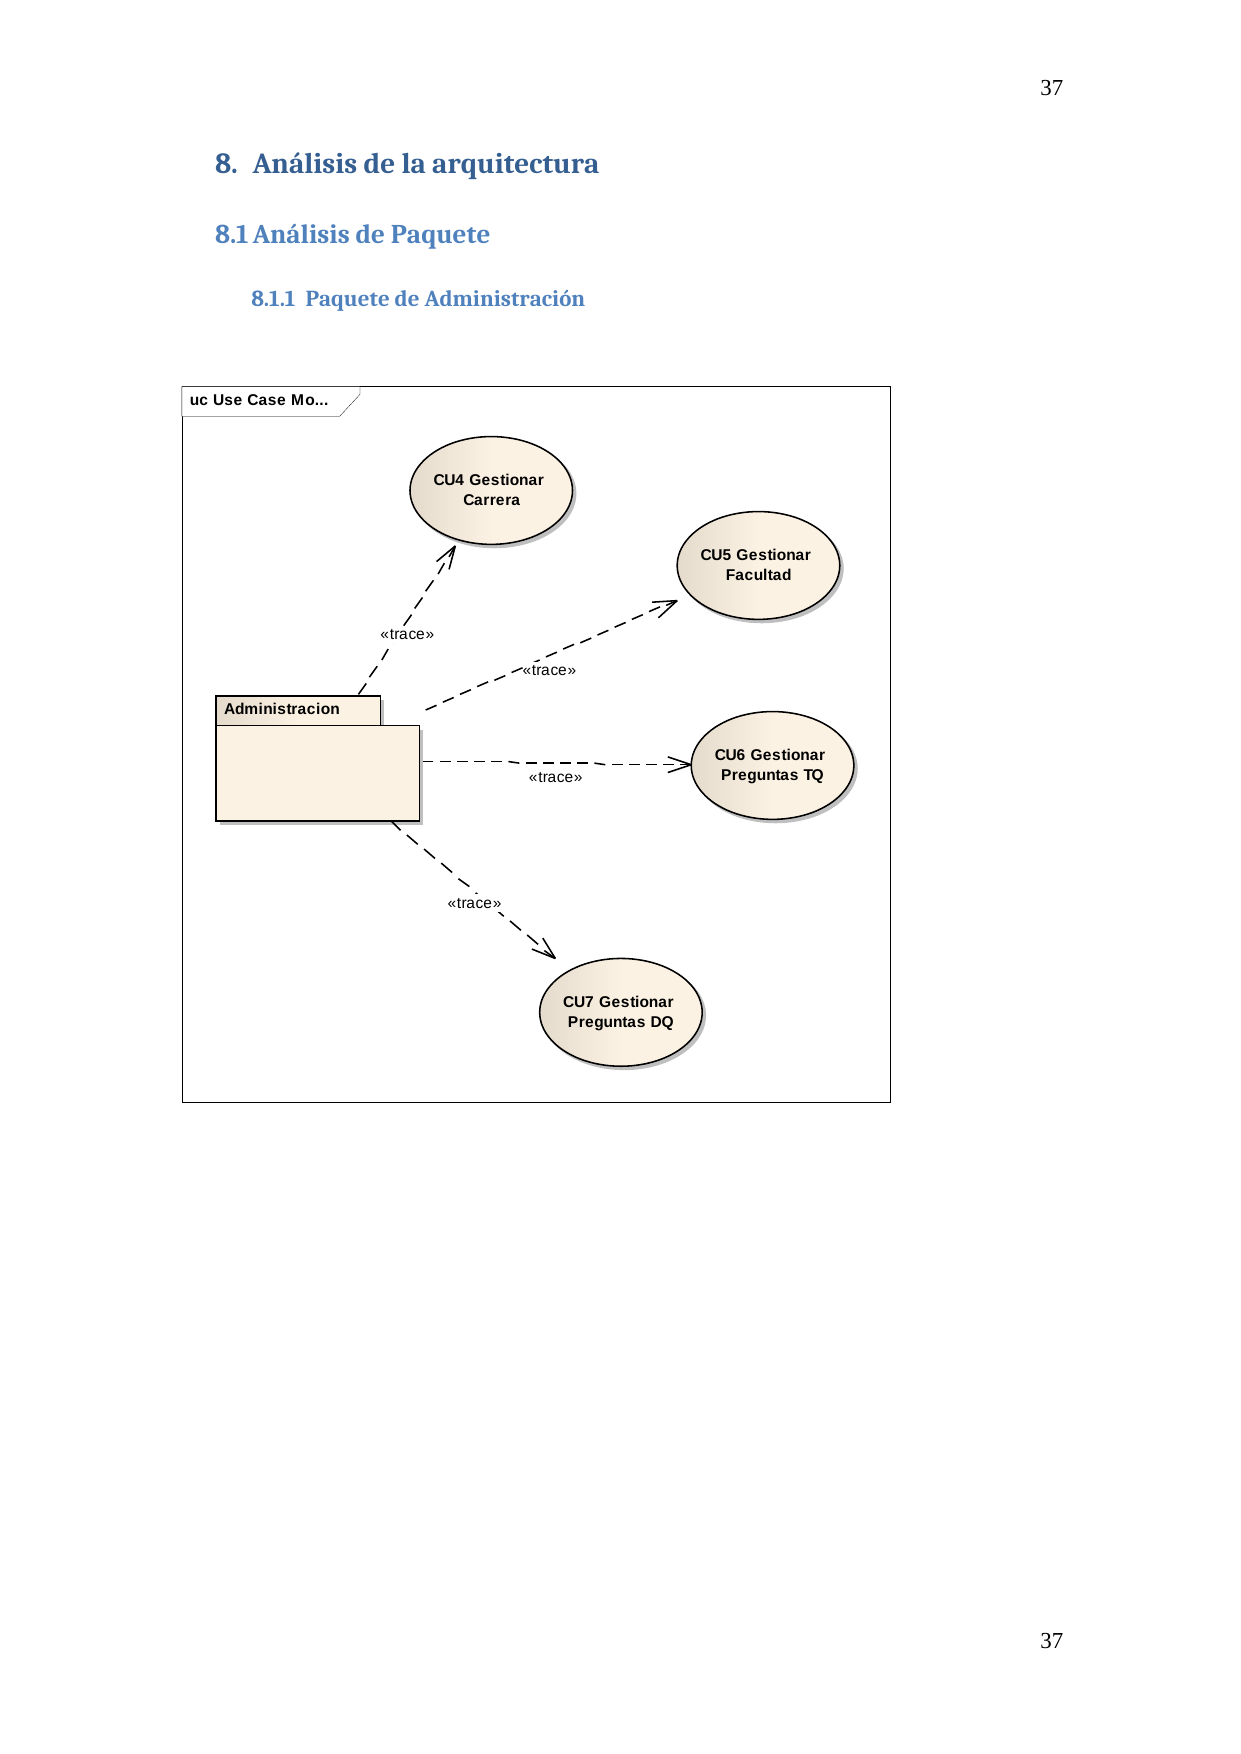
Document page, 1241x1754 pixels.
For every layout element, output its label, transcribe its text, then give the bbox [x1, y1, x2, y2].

subtitle Análisis de la arquitectura [215, 148, 1063, 181]
subtitle 8.1.1 Paquete de Administración [251, 286, 1063, 313]
subtitle Análisis de Paquete [215, 219, 1063, 250]
